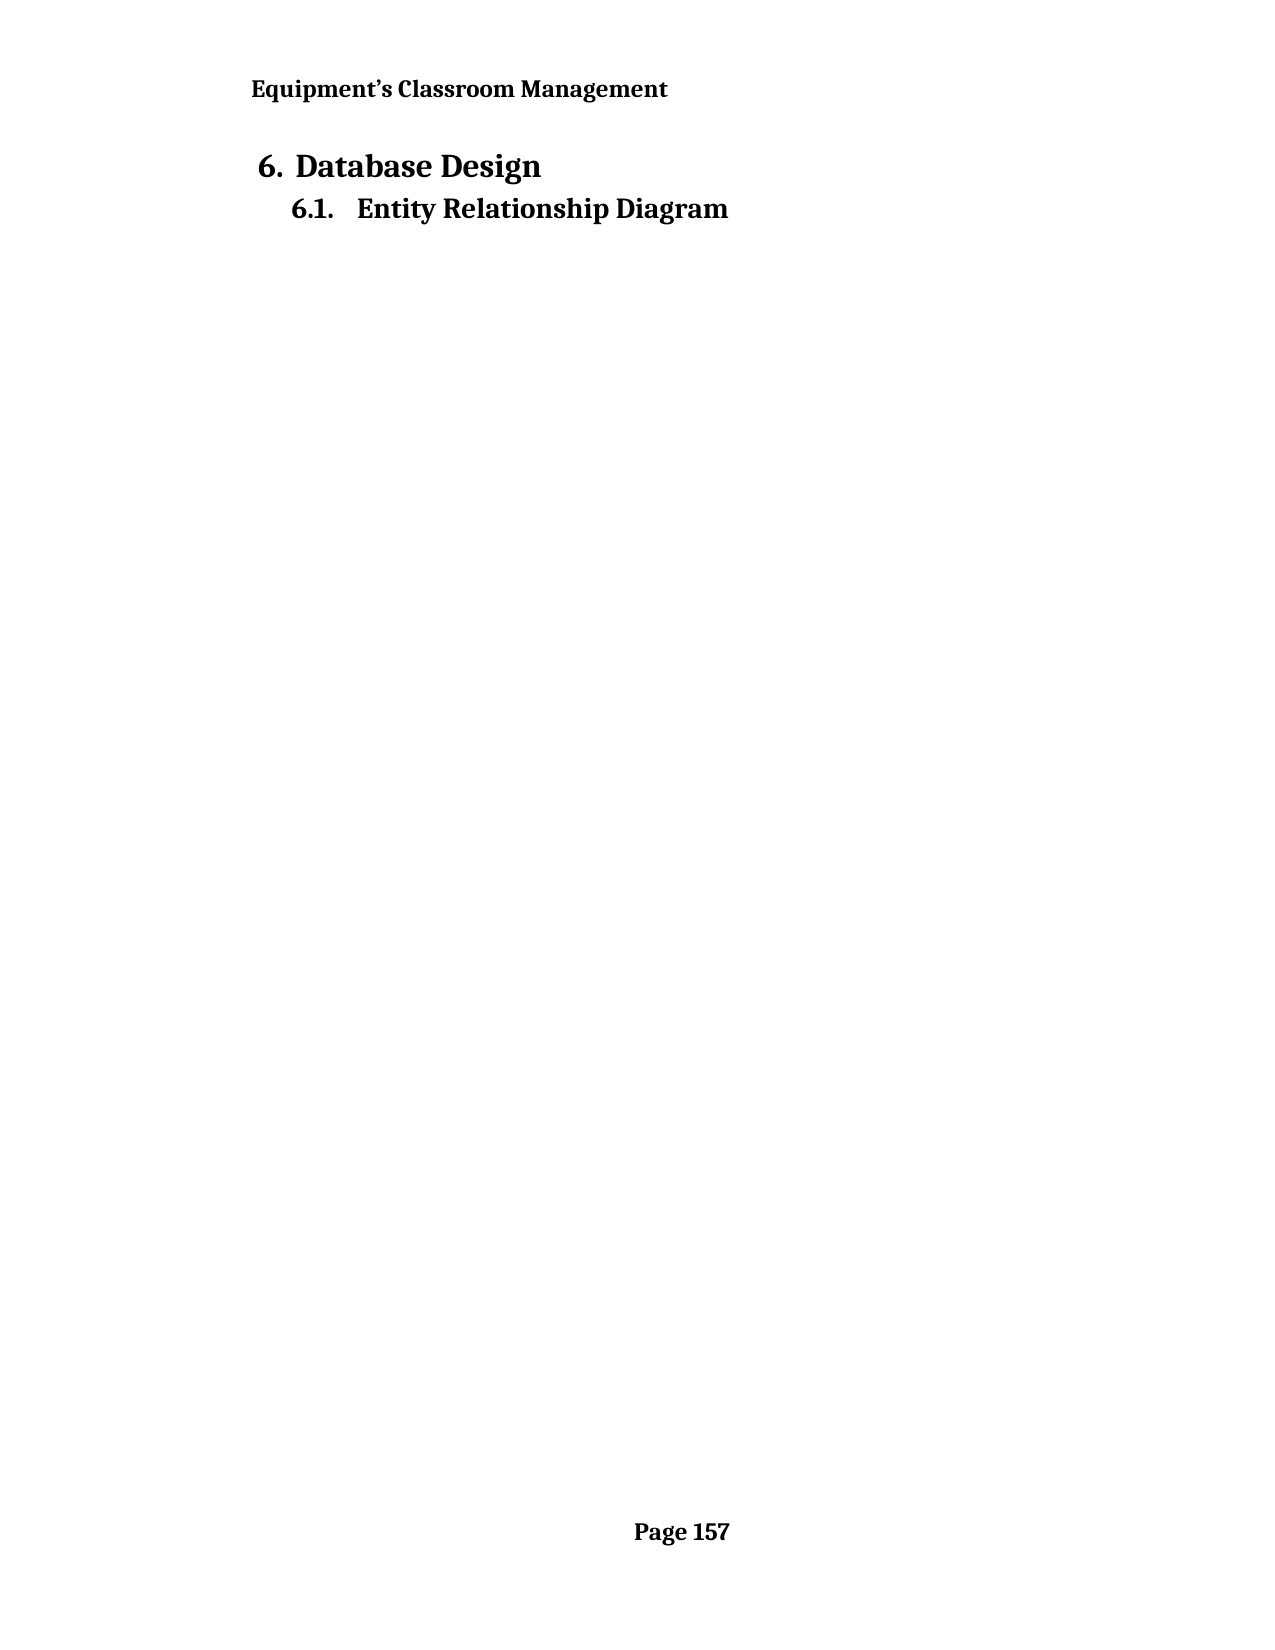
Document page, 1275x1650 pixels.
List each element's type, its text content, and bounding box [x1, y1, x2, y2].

list Database Design [258, 148, 1157, 186]
list Entity Relationship Diagram [291, 192, 1157, 225]
